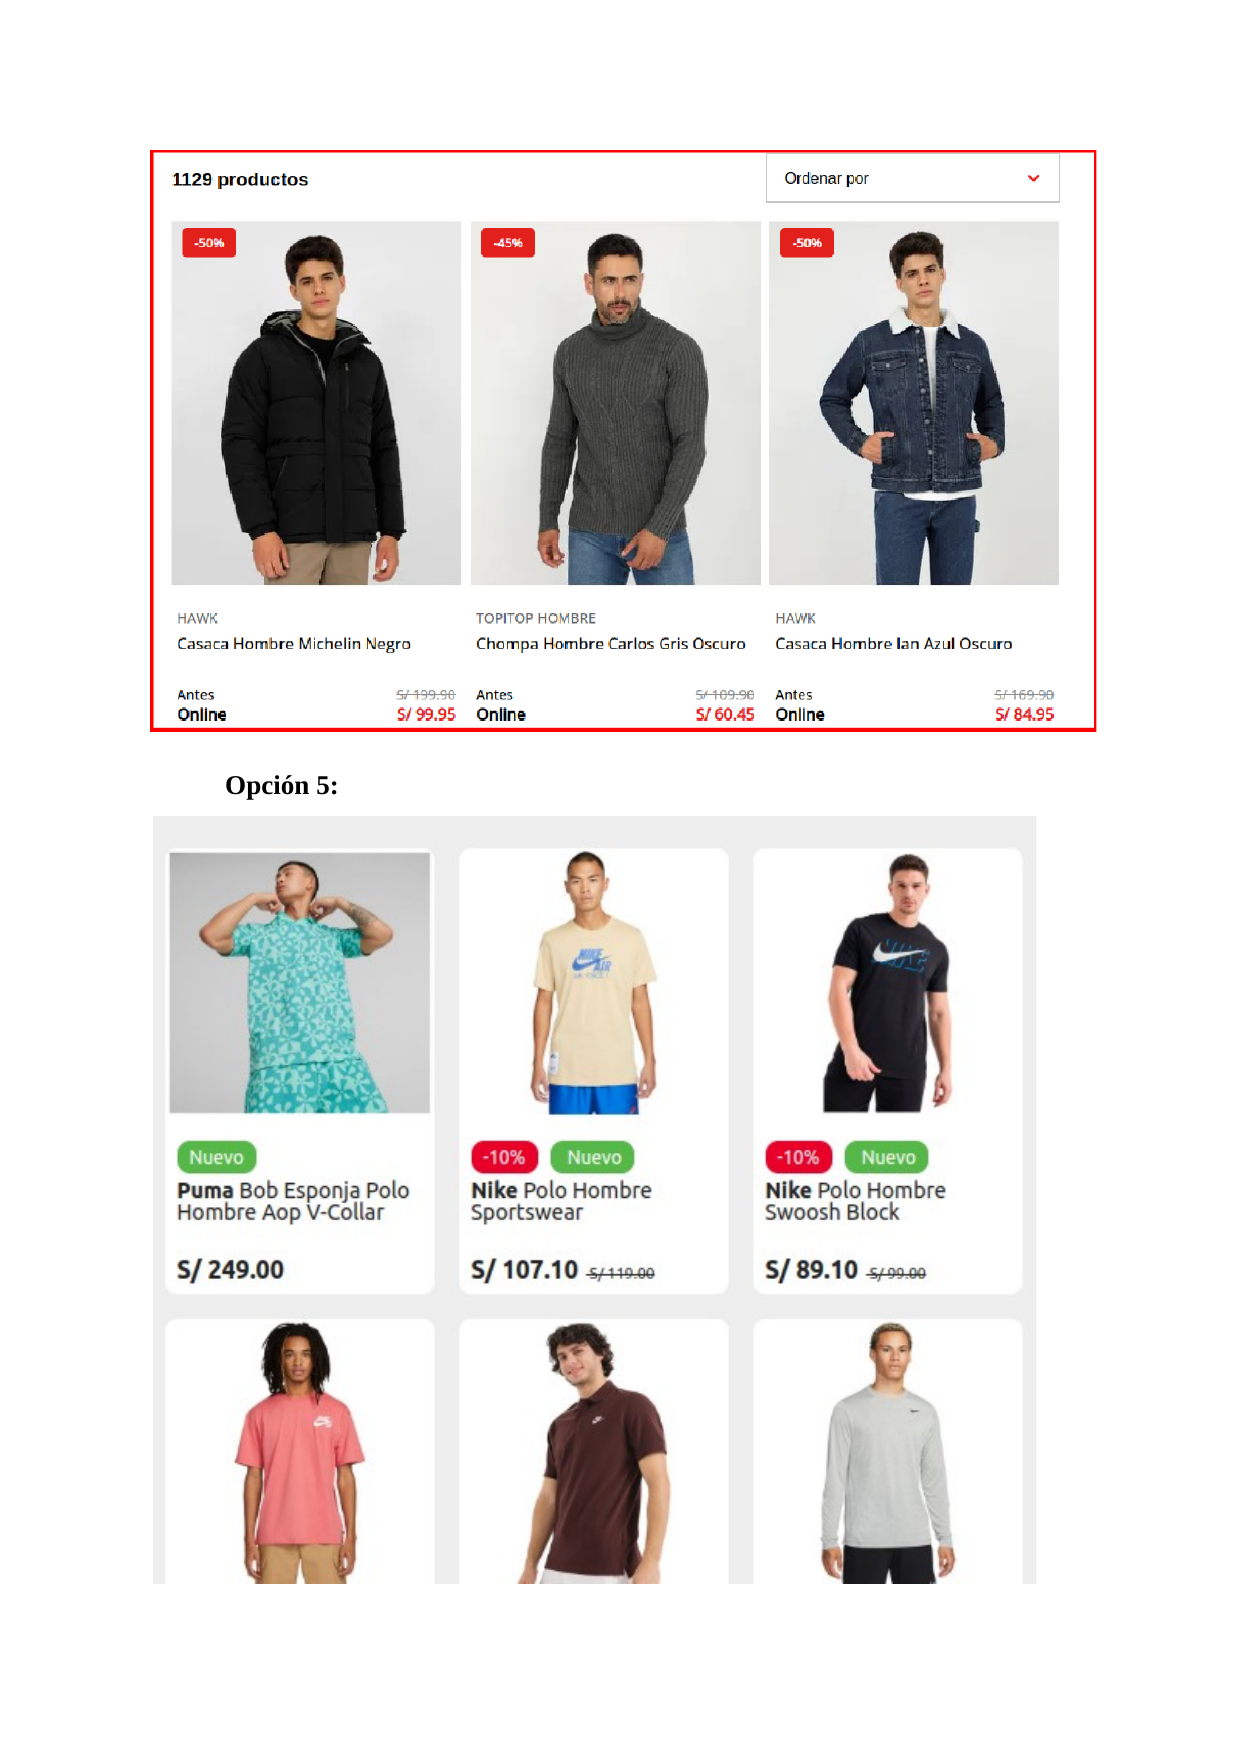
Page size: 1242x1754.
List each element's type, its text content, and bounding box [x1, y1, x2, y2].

subtitle Opción 5: [225, 769, 1225, 800]
picture [150, 150, 1097, 732]
picture [153, 816, 1037, 1584]
